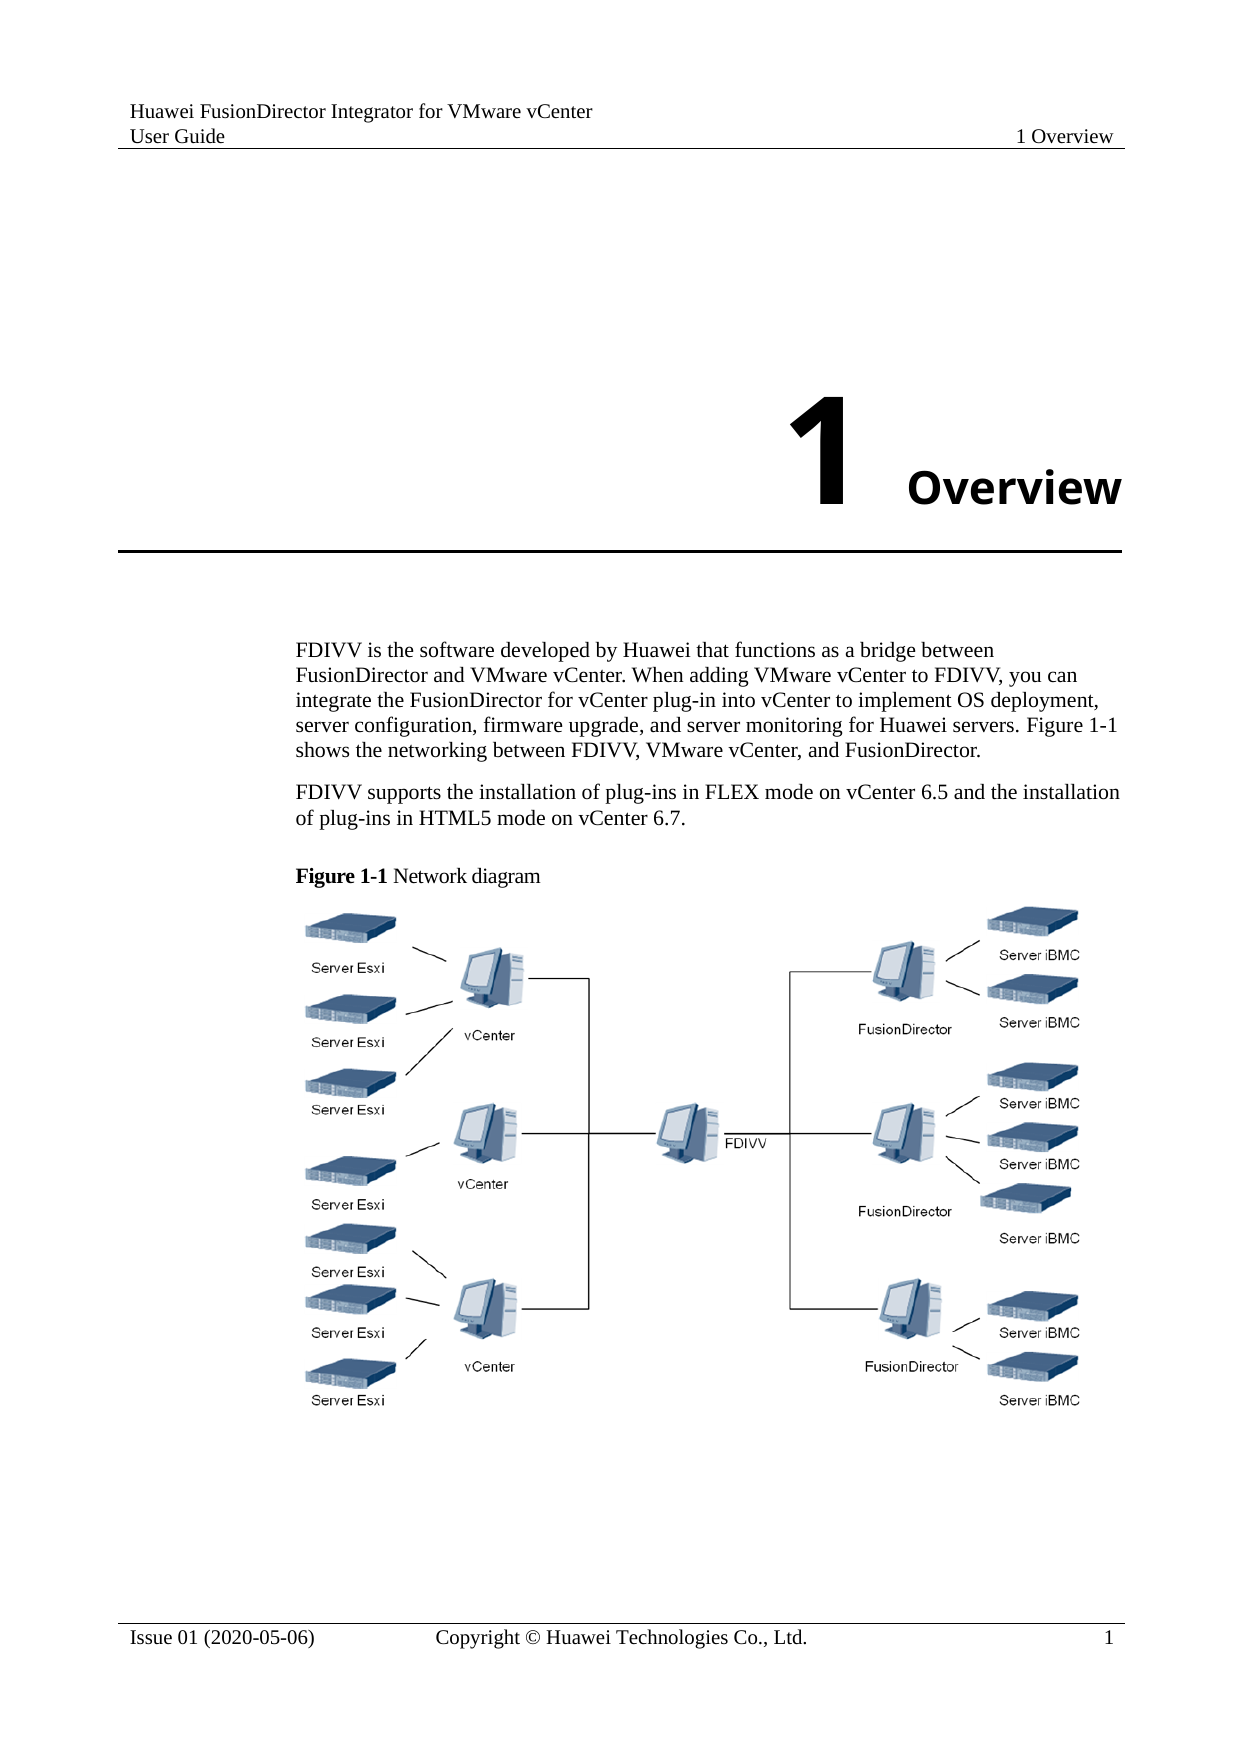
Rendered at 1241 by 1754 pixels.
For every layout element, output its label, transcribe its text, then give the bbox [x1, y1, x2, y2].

text Network diagram [295, 863, 1122, 888]
picture [295, 904, 1096, 1415]
text FDIVV is the software developed by Huawei that functions as a bridge between FusionDirector and VMware vCenter. When adding VMware vCenter to FDIVV, you can integrate the FusionDirector for vCenter plug-in into vCenter to implement OS deployment, server configuration, firmware upgrade, and server monitoring for Huawei servers. Figure 1-1 shows the networking between FDIVV, VMware vCenter, and FusionDirector. [295, 637, 1122, 763]
subtitle Overview [118, 344, 1122, 550]
text FDIVV supports the installation of plug-ins in FLEX mode on vCenter 6.5 and the installation of plug-ins in HTML5 mode on vCenter 6.7. [295, 779, 1122, 830]
